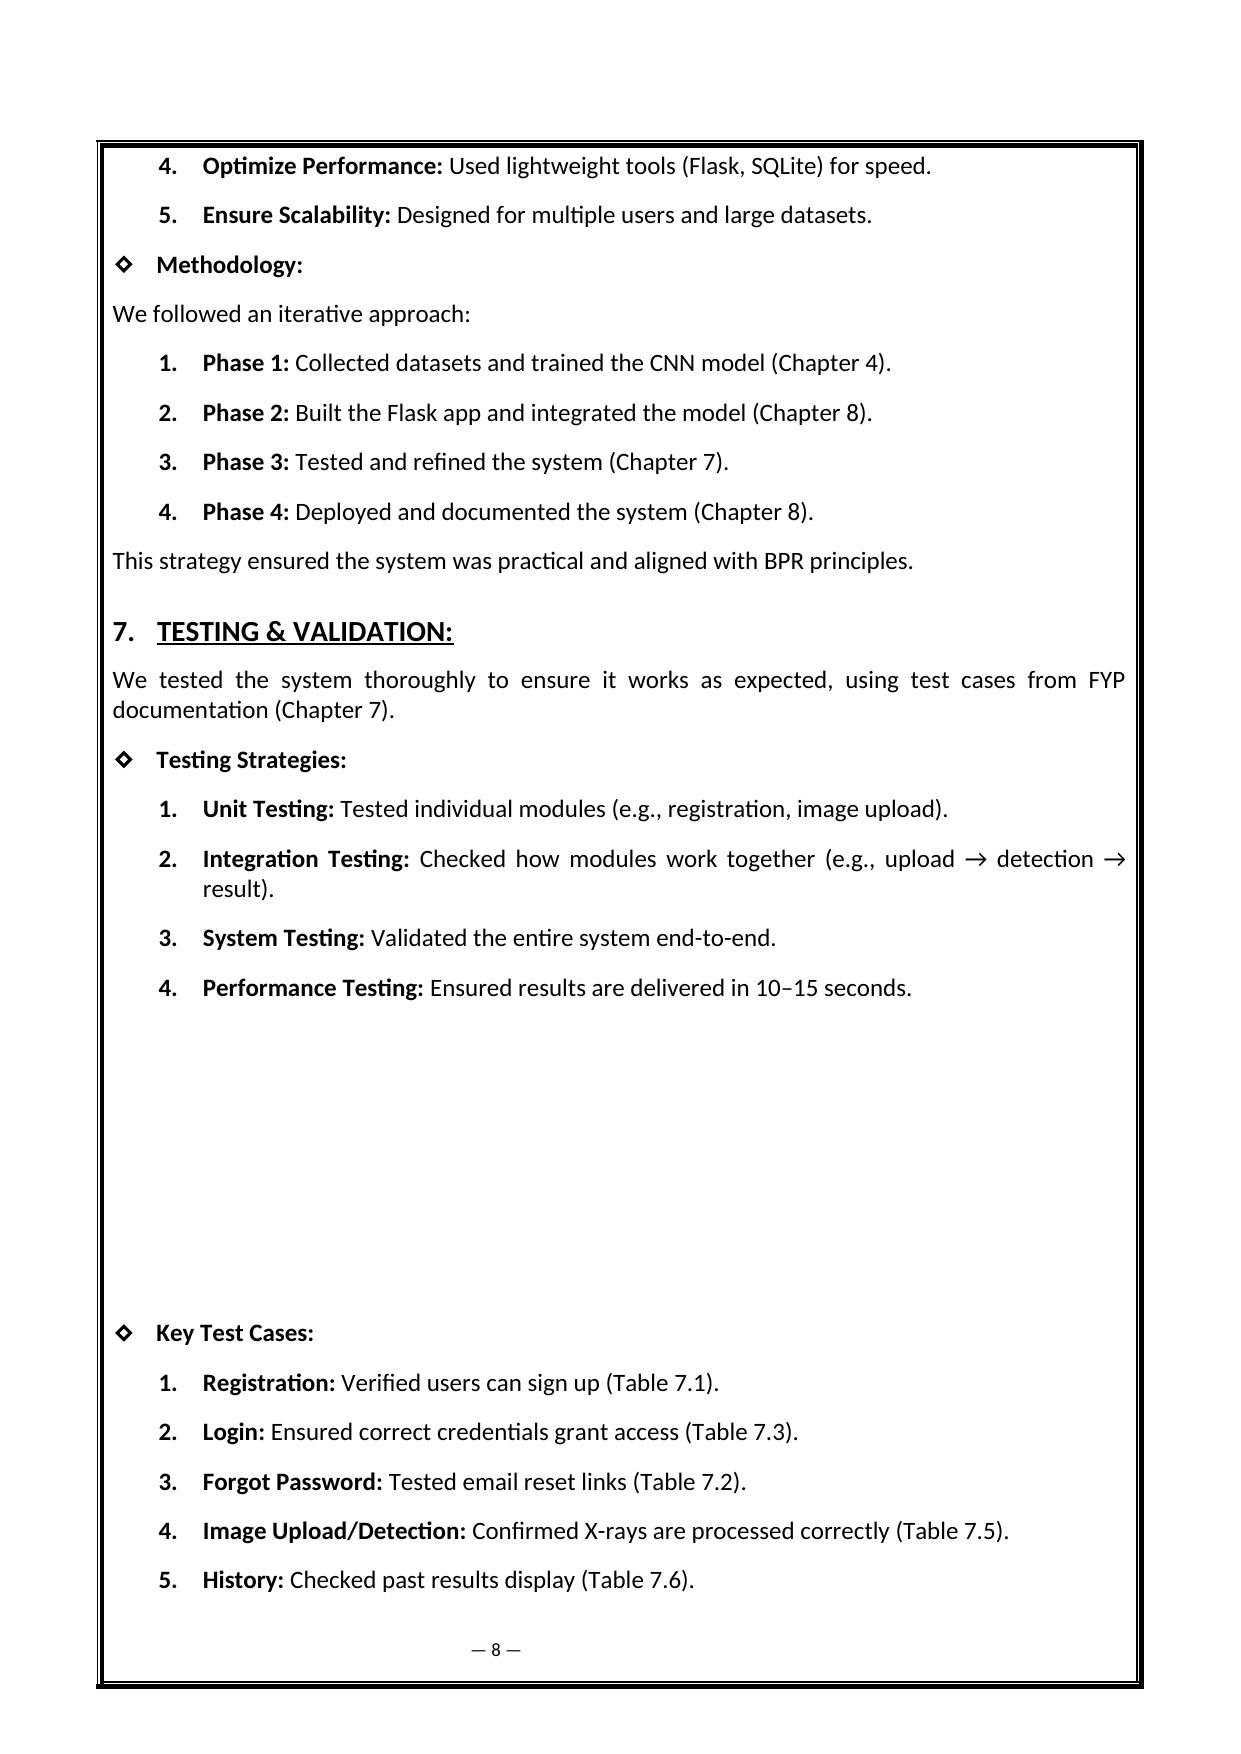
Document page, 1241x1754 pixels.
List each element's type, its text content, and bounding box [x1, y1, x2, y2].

list Key Test Cases: [112, 1318, 1128, 1348]
list Performance Testing: Ensured results are delivered in 10–15 seconds. [158, 972, 1128, 1002]
list Integration Testing: Checked how modules work together (e.g., upload → detection → result). [158, 843, 1128, 904]
list We tested the system thoroughly to ensure it works as expected, using test cases from FYP documentation (Chapter 7). [112, 664, 1128, 725]
list Phase 3: Tested and refined the system (Chapter 7). [158, 446, 1128, 477]
list Login: Ensured correct credentials grant access (Table 7.3). [158, 1416, 1128, 1447]
list Ensure Scalability: Designed for multiple users and large datasets. [158, 199, 1128, 230]
list Unit Testing: Tested individual modules (e.g., registration, image upload). [158, 793, 1128, 824]
list Phase 2: Built the Flask app and integrated the model (Chapter 8). [158, 397, 1128, 427]
list TESTING & VALIDATION: [112, 613, 1128, 649]
list Testing Strategies: [112, 744, 1128, 774]
list Registration: Verified users can sign up (Table 7.1). [158, 1367, 1128, 1397]
list Optimize Performance: Used lightweight tools (Flask, SQLite) for speed. [158, 150, 1128, 181]
list This strategy ensured the system was practical and aligned with BPR principles. [112, 545, 1128, 576]
list Methodology: [112, 249, 1128, 279]
list System Testing: Validated the entire system end-to-end. [158, 923, 1128, 953]
list Phase 1: Collected datasets and trained the CNN model (Chapter 4). [158, 347, 1128, 378]
list Phase 4: Deployed and documented the system (Chapter 8). [158, 496, 1128, 526]
list Forgot Password: Tested email reset links (Table 7.2). [158, 1466, 1128, 1496]
list We followed an iterative approach: [112, 298, 1128, 329]
list Image Upload/Detection: Confirmed X-rays are processed correctly (Table 7.5). [158, 1515, 1128, 1546]
list History: Checked past results display (Table 7.6). [158, 1564, 1128, 1595]
